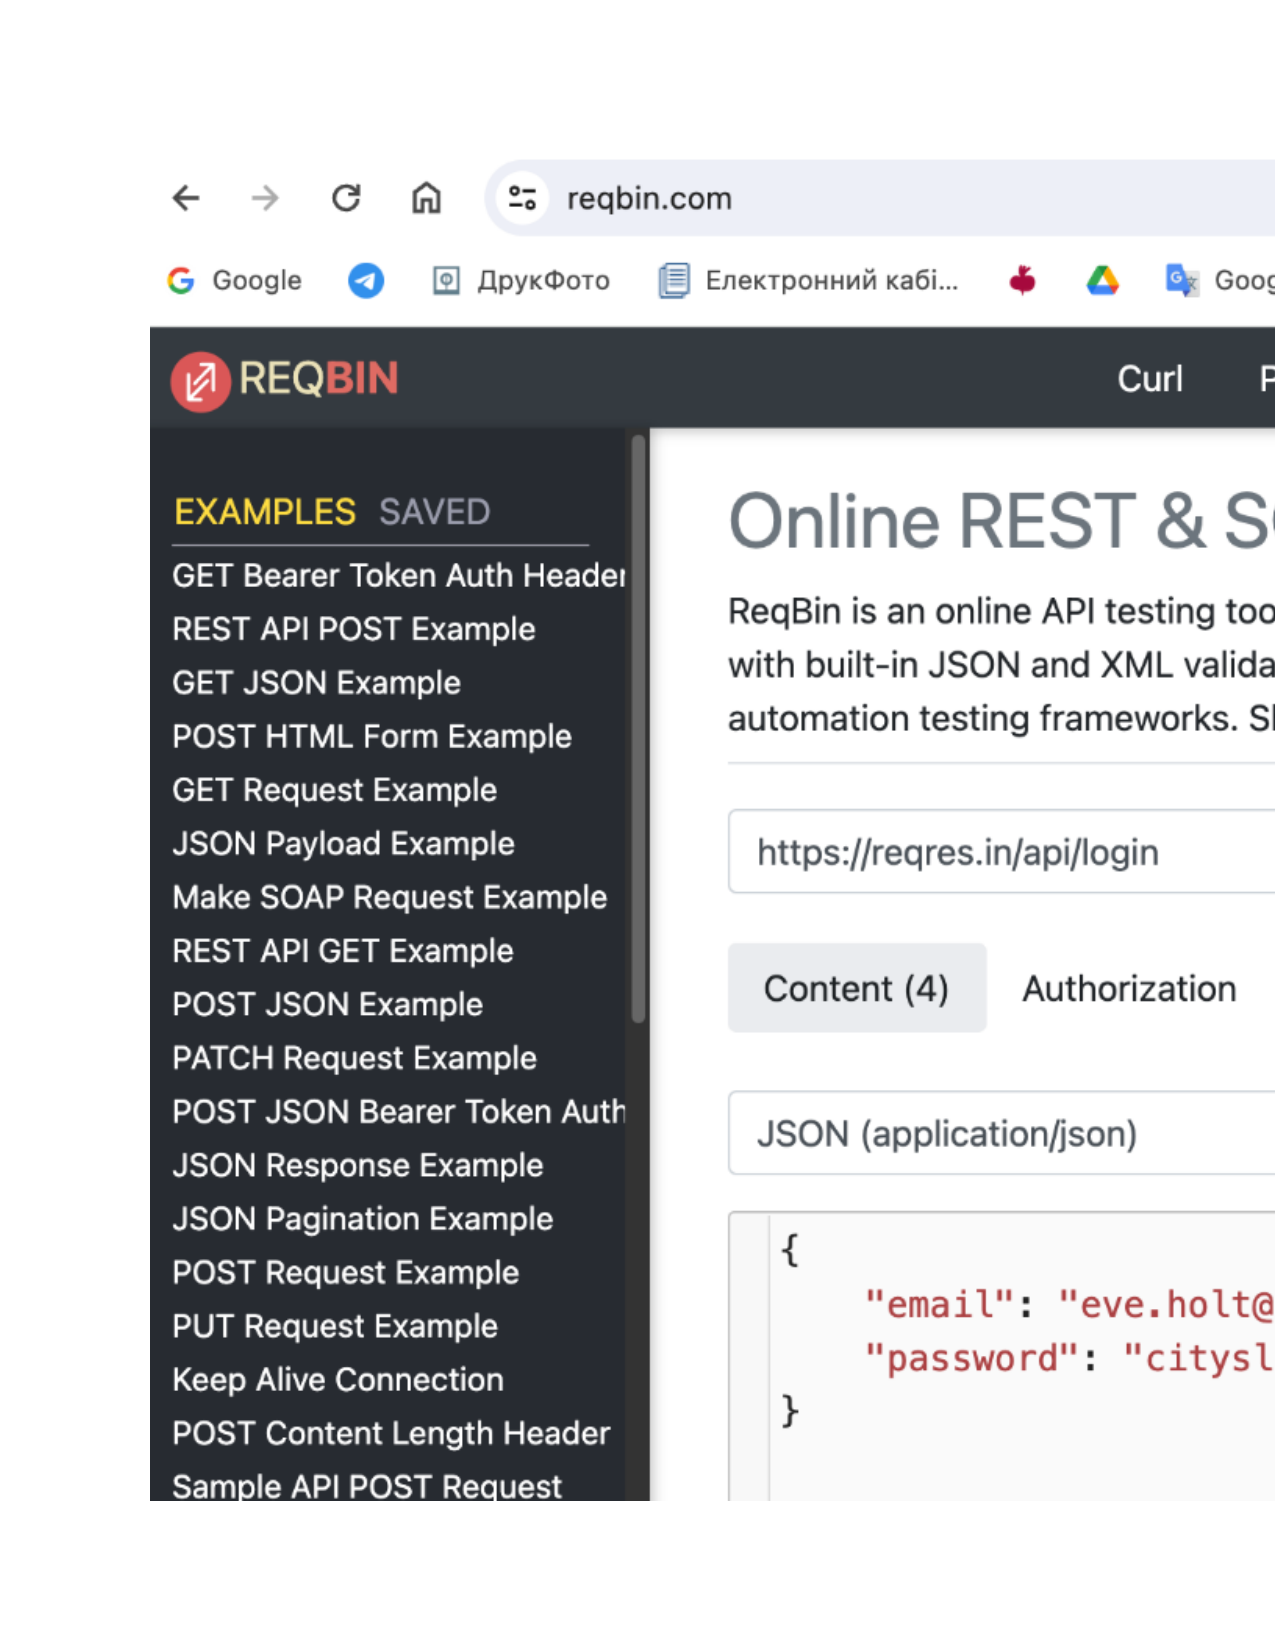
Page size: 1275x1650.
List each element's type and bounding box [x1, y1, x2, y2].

picture [150, 150, 1275, 1501]
